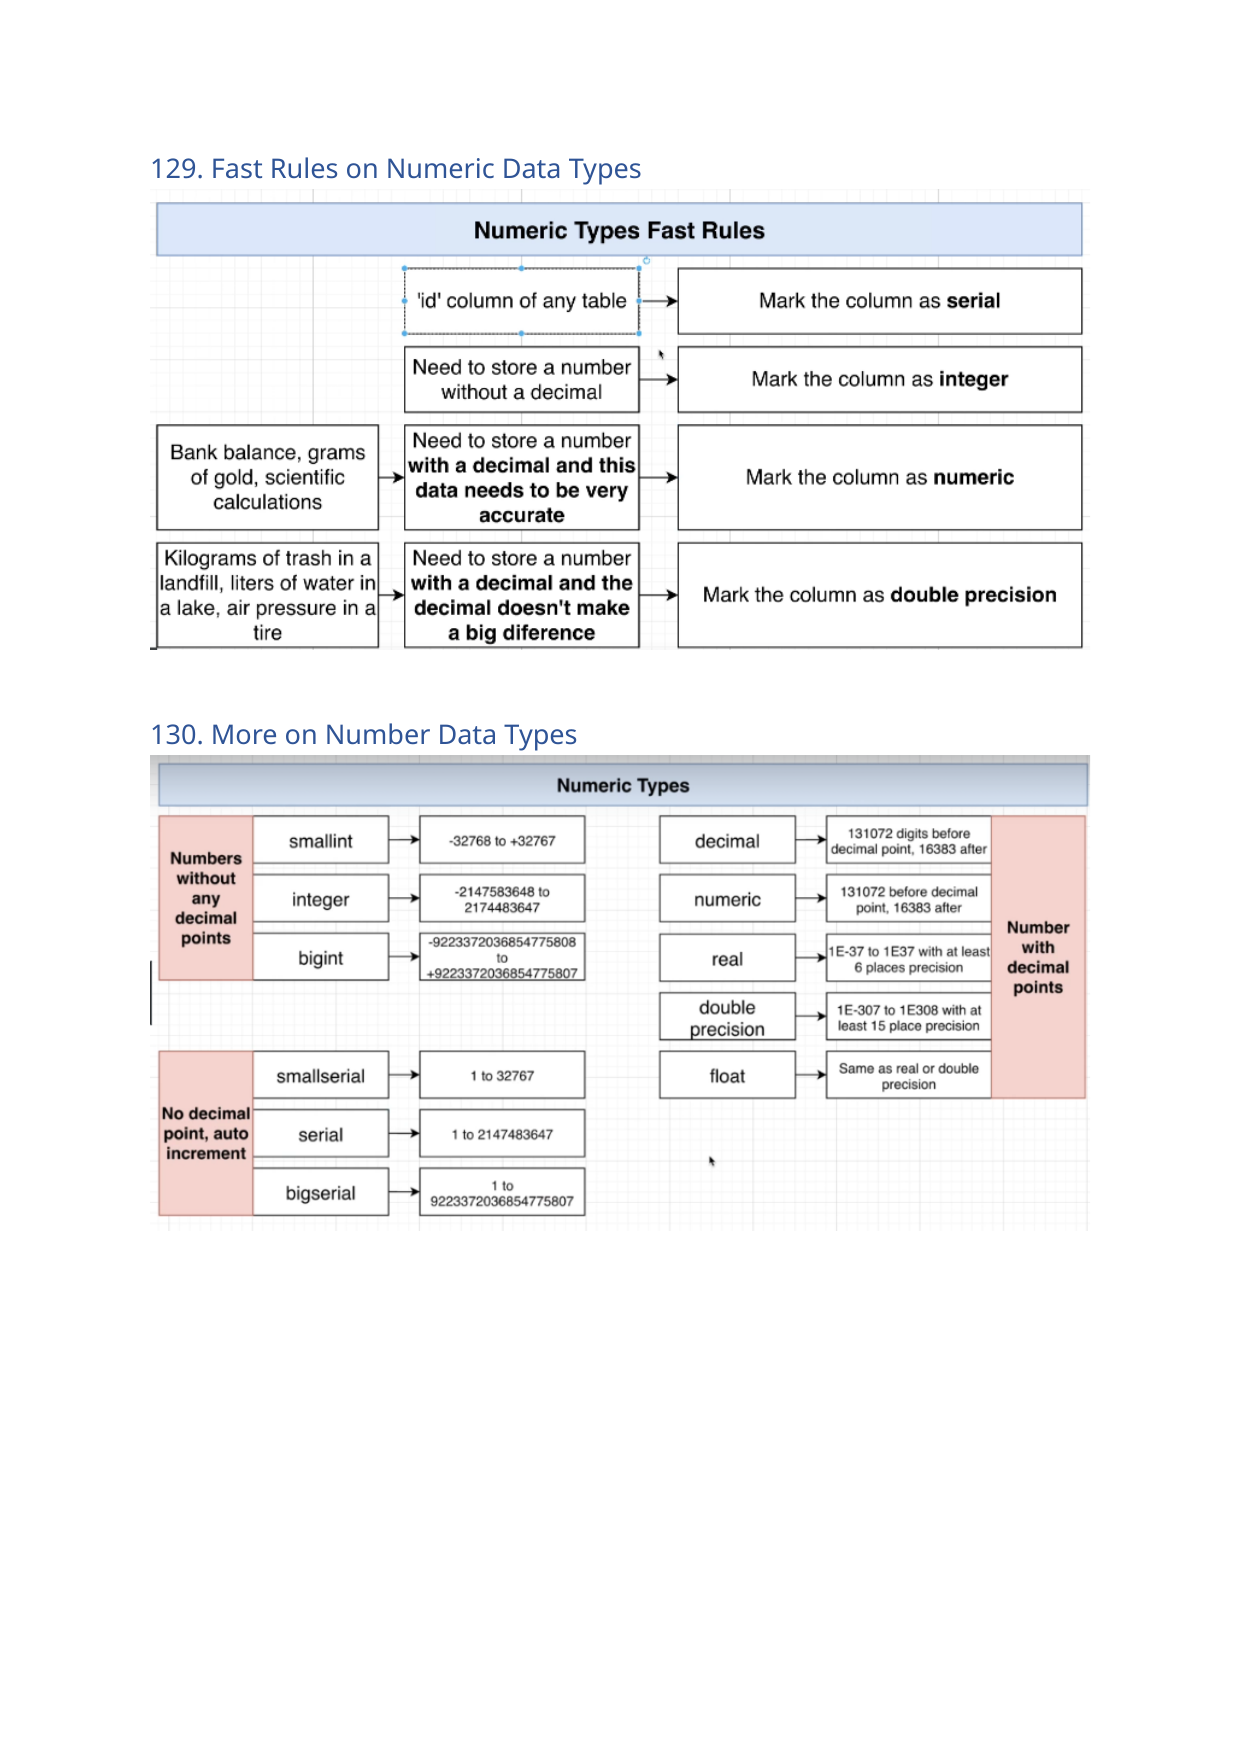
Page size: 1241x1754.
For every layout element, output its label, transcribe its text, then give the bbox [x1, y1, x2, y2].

picture [150, 755, 1091, 1231]
subtitle 129. Fast Rules on Numeric Data Types [150, 150, 1090, 187]
subtitle 130. More on Number Data Types [150, 715, 1090, 752]
picture [150, 189, 1091, 650]
